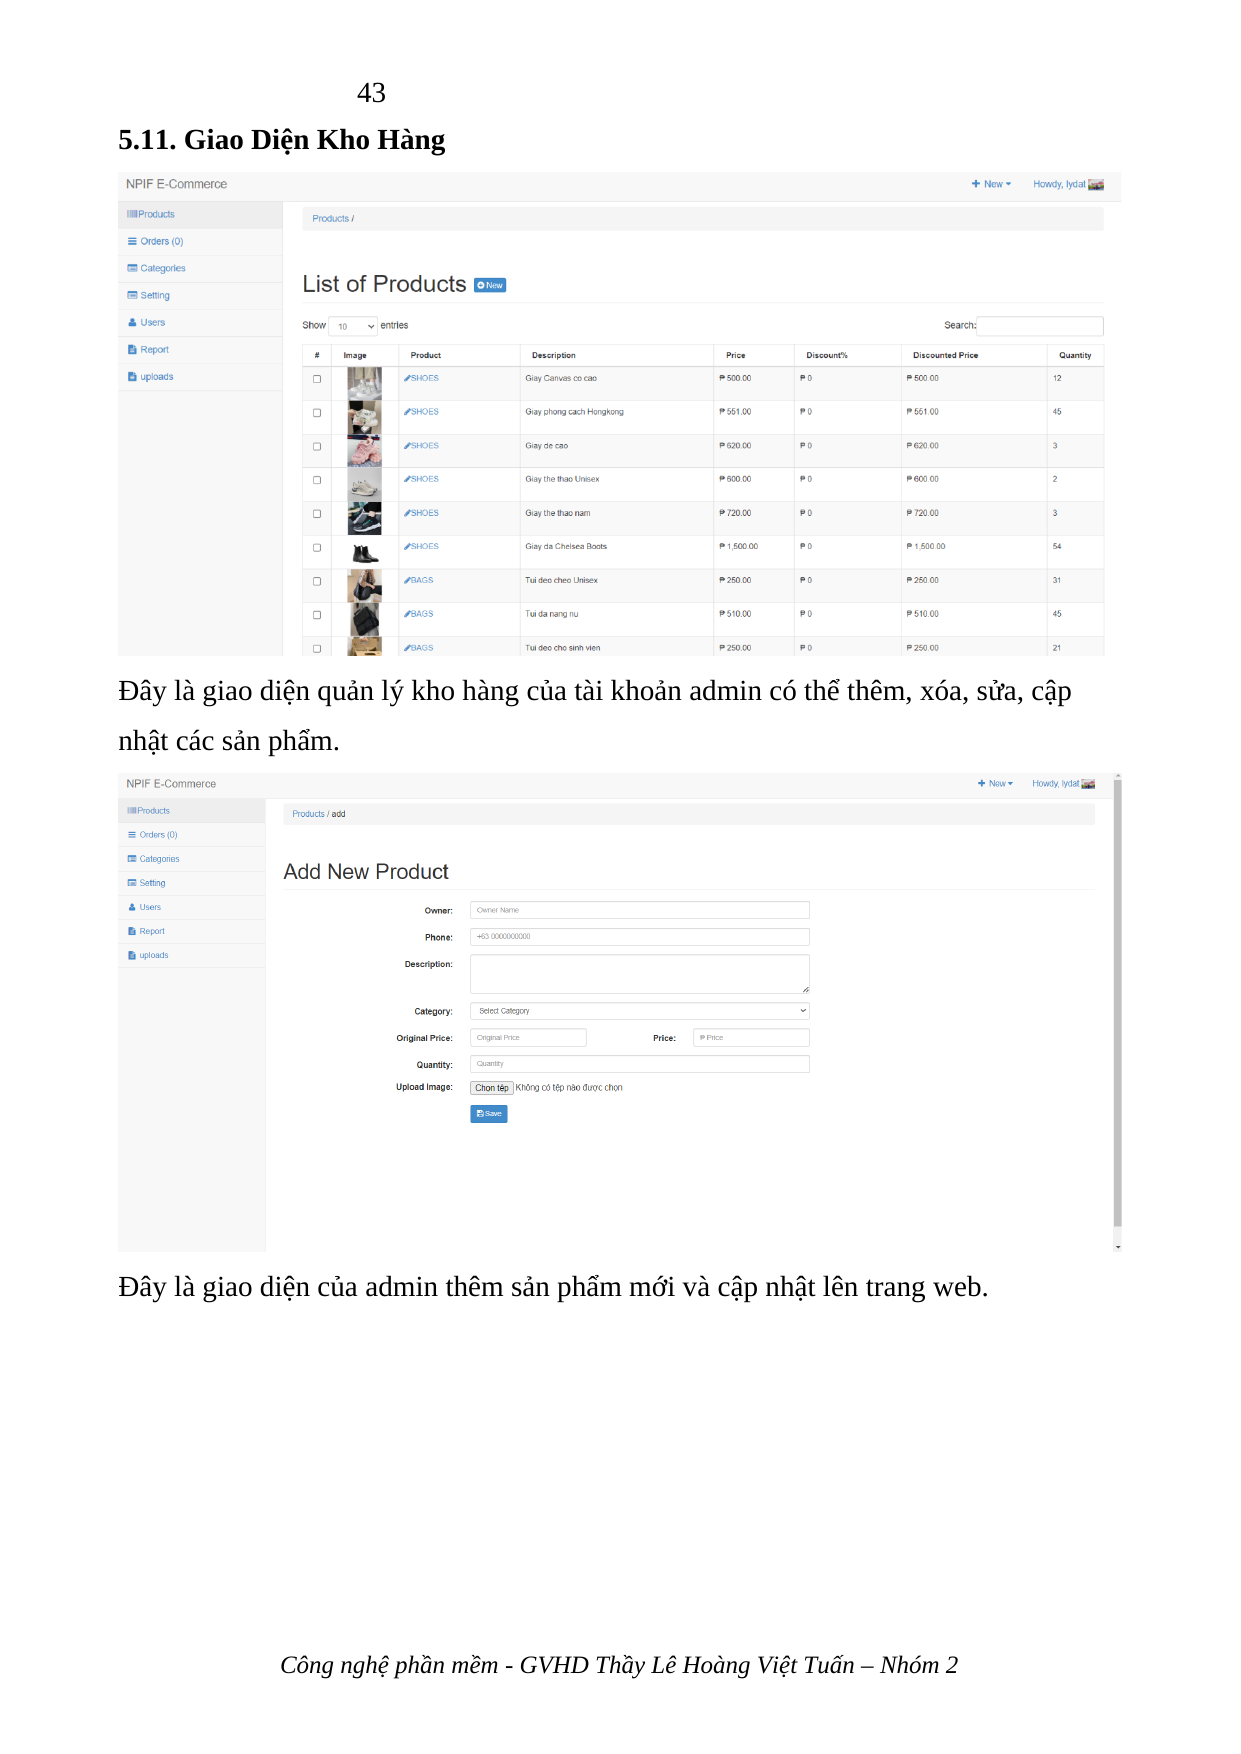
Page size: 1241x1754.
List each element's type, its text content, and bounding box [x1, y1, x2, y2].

text Đây là giao diện của admin thêm sản phẩm mới và cập nhật lên trang web. [118, 1269, 1122, 1302]
picture [118, 773, 1122, 1252]
picture [118, 172, 1122, 656]
text Đây là giao diện quản lý kho hàng của tài khoản admin có thể thêm, xóa, sửa, cập nhật các sản phẩm. [118, 673, 1122, 757]
subtitle 5.11. Giao Diện Kho Hàng [118, 122, 1122, 156]
